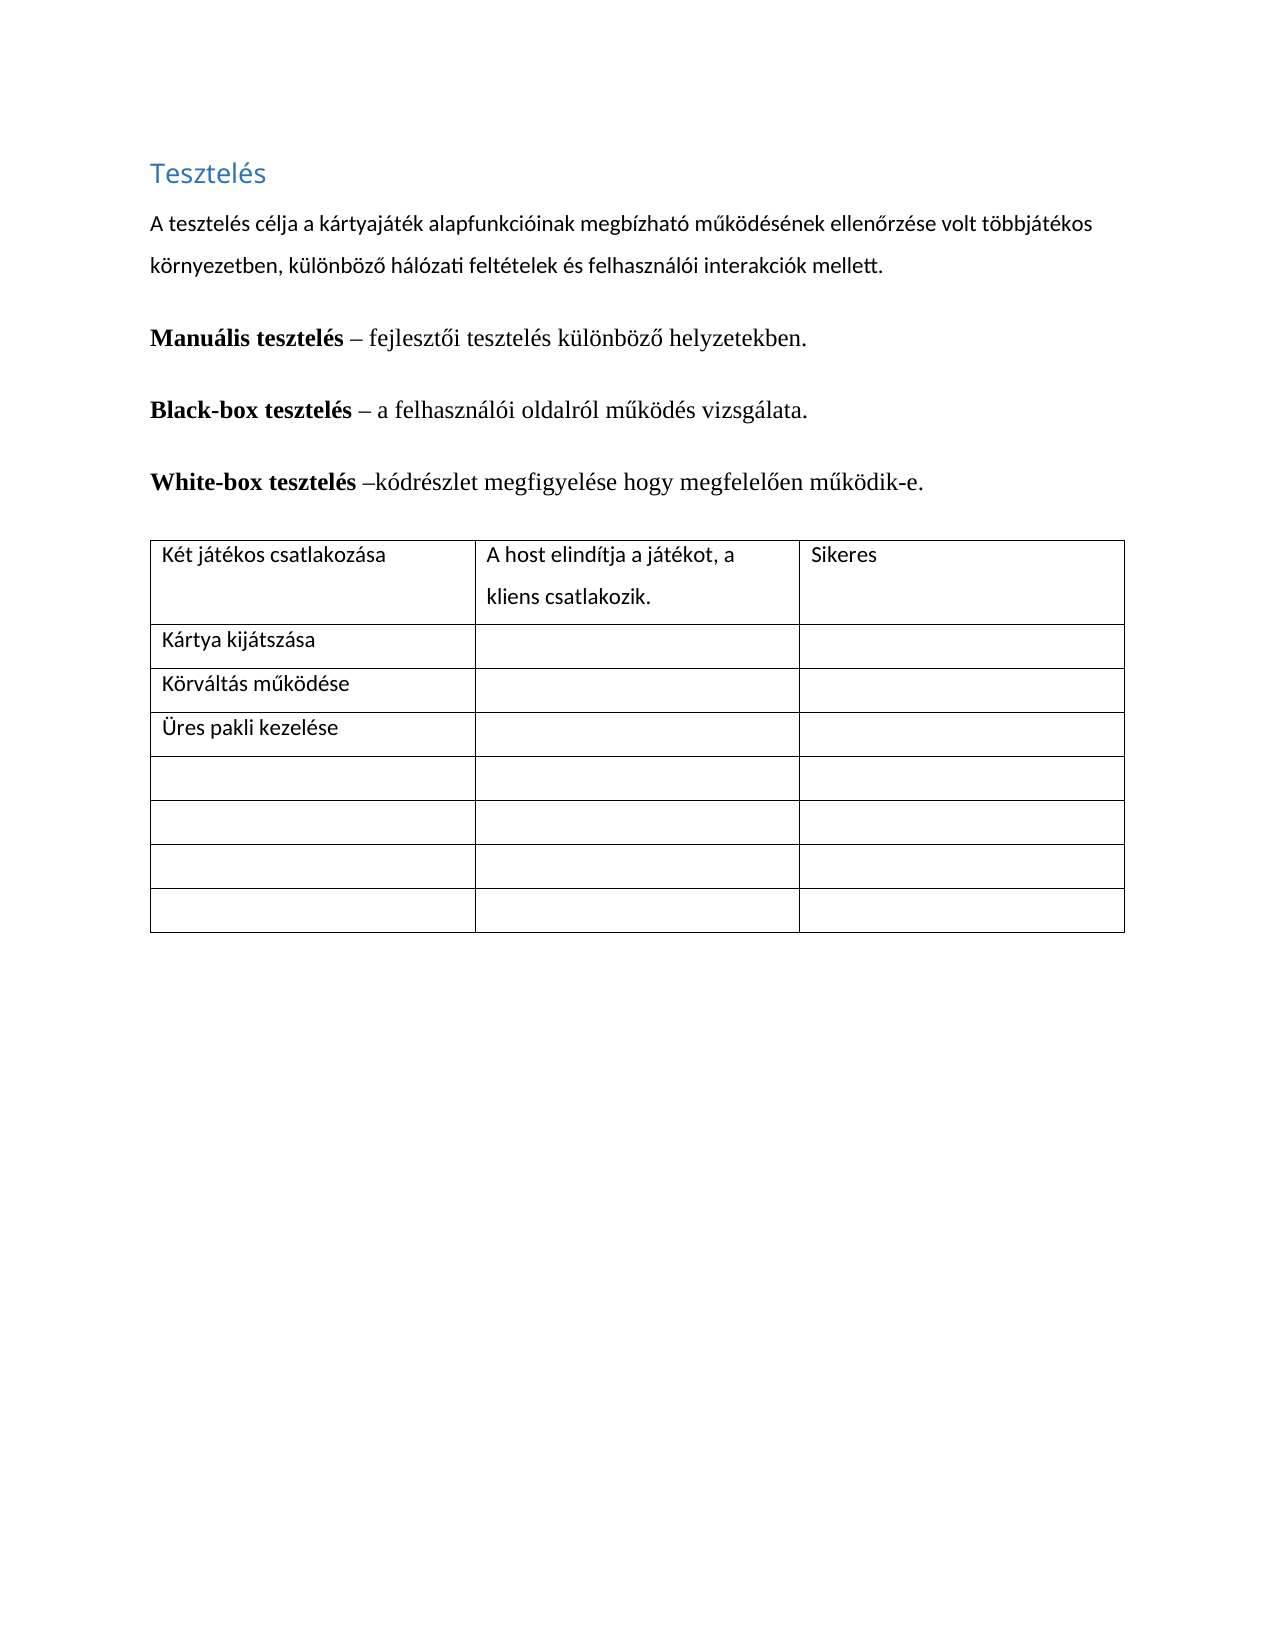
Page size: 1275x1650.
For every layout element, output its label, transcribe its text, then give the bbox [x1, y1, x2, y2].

table_cell [800, 757, 1124, 800]
table_header Két játékos csatlakozása [151, 541, 475, 624]
table_cell [476, 889, 799, 932]
table_cell [476, 669, 799, 712]
table_cell [151, 757, 475, 800]
table_cell [476, 713, 799, 756]
table_cell [151, 801, 475, 844]
text White-box tesztelés –kódrészlet megfigyelése hogy megfelelően működik-e. [150, 467, 1125, 496]
table_header Sikeres [800, 541, 1124, 624]
table_cell [800, 625, 1124, 668]
table_cell [800, 801, 1124, 844]
table_cell Üres pakli kezelése [151, 713, 475, 756]
table_cell [800, 669, 1124, 712]
text Black-box tesztelés – a felhasználói oldalról működés vizsgálata. [150, 395, 1125, 424]
table_cell [476, 801, 799, 844]
table_cell [800, 845, 1124, 888]
table_cell Kártya kijátszása [151, 625, 475, 668]
table_cell Körváltás működése [151, 669, 475, 712]
table_cell [476, 625, 799, 668]
table_cell [476, 757, 799, 800]
text Manuális tesztelés – fejlesztői tesztelés különböző helyzetekben. [150, 323, 1125, 351]
table_cell [476, 845, 799, 888]
subtitle Tesztelés [150, 154, 1125, 191]
table_header A host elindítja a játékot, a kliens csatlakozik. [476, 541, 799, 624]
table_cell [151, 889, 475, 932]
table_cell [151, 845, 475, 888]
text A tesztelés célja a kártyajáték alapfunkcióinak megbízható működésének ellenőrzése volt többjátékos környezetben, különböző hálózati feltételek és felhasználói interakciók mellett. [150, 209, 1125, 279]
table_cell [800, 889, 1124, 932]
table_cell [800, 713, 1124, 756]
